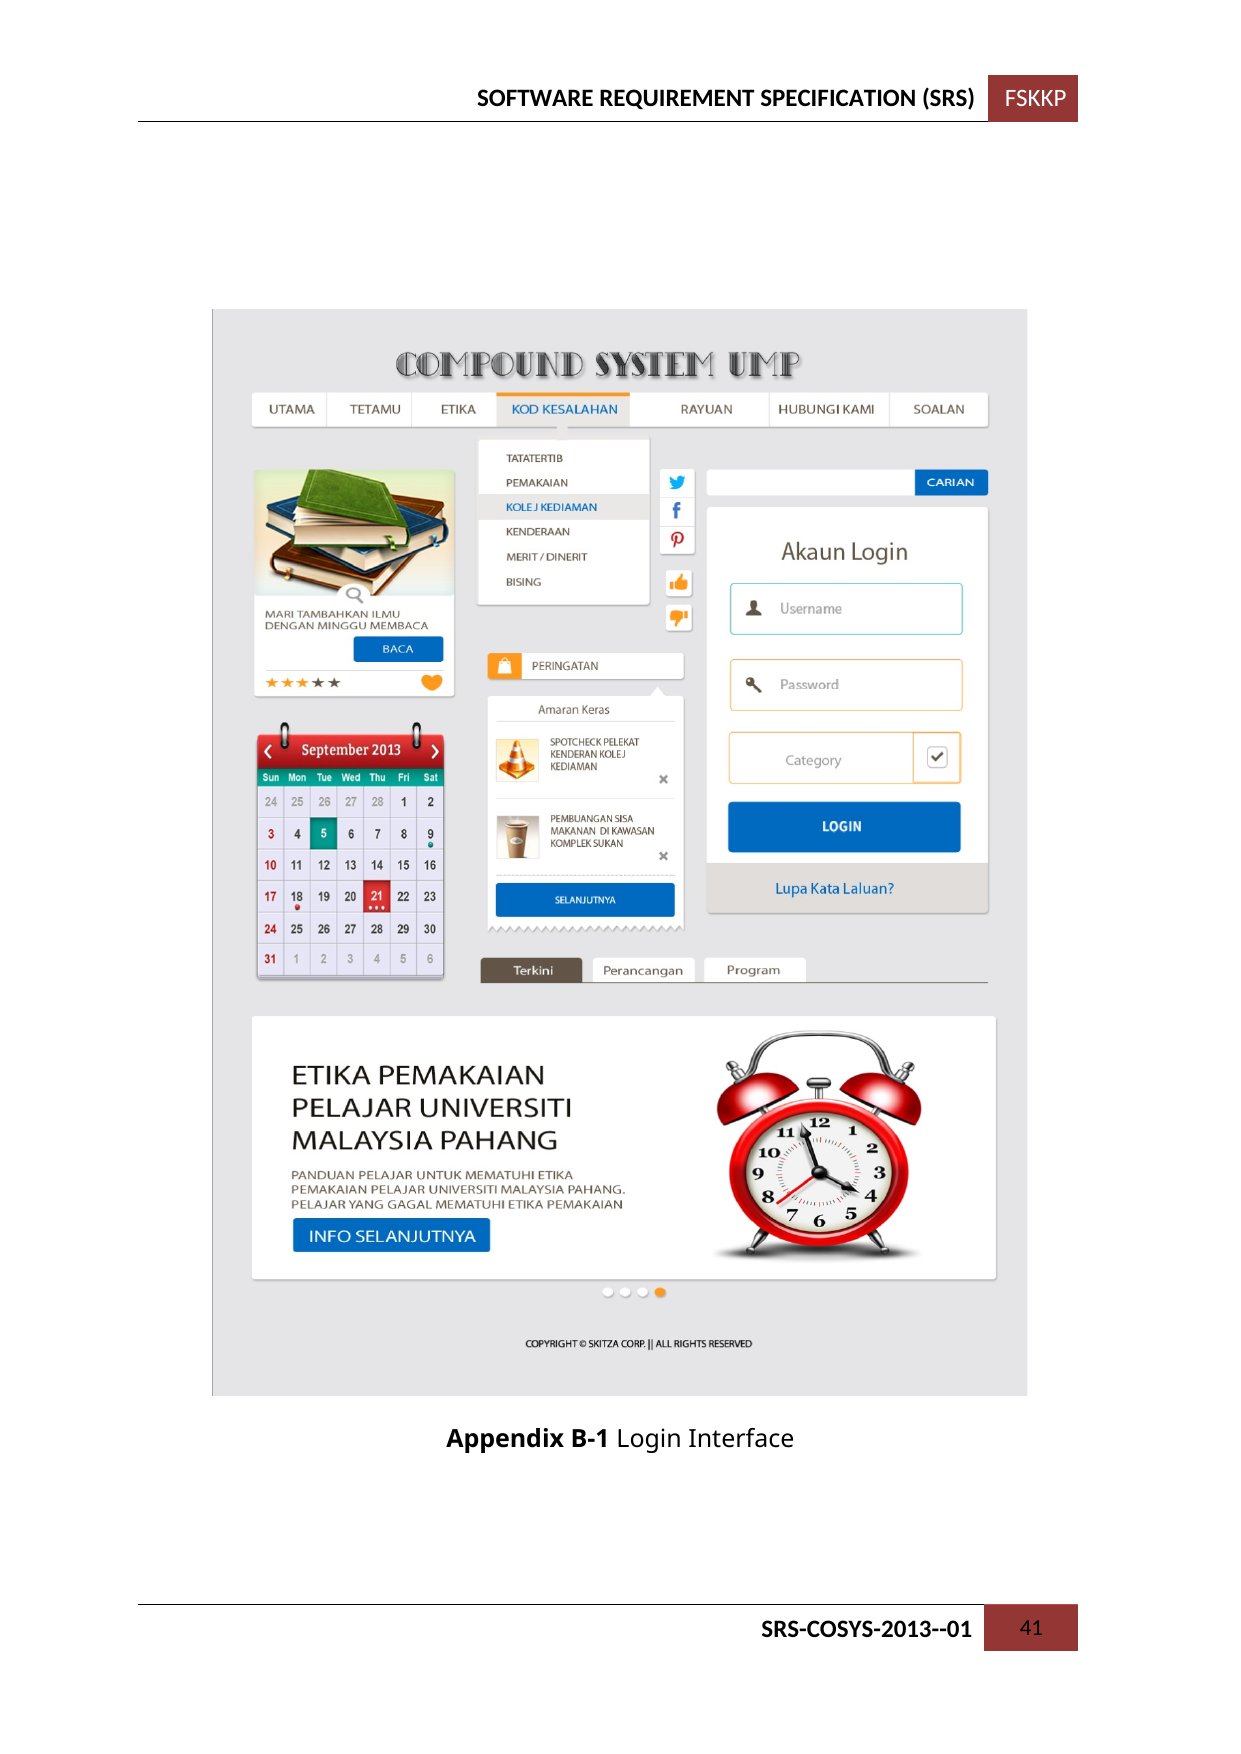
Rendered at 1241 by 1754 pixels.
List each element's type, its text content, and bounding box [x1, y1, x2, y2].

text Appendix B-1 Login Interface [150, 1420, 1090, 1454]
picture [212, 309, 1028, 1396]
